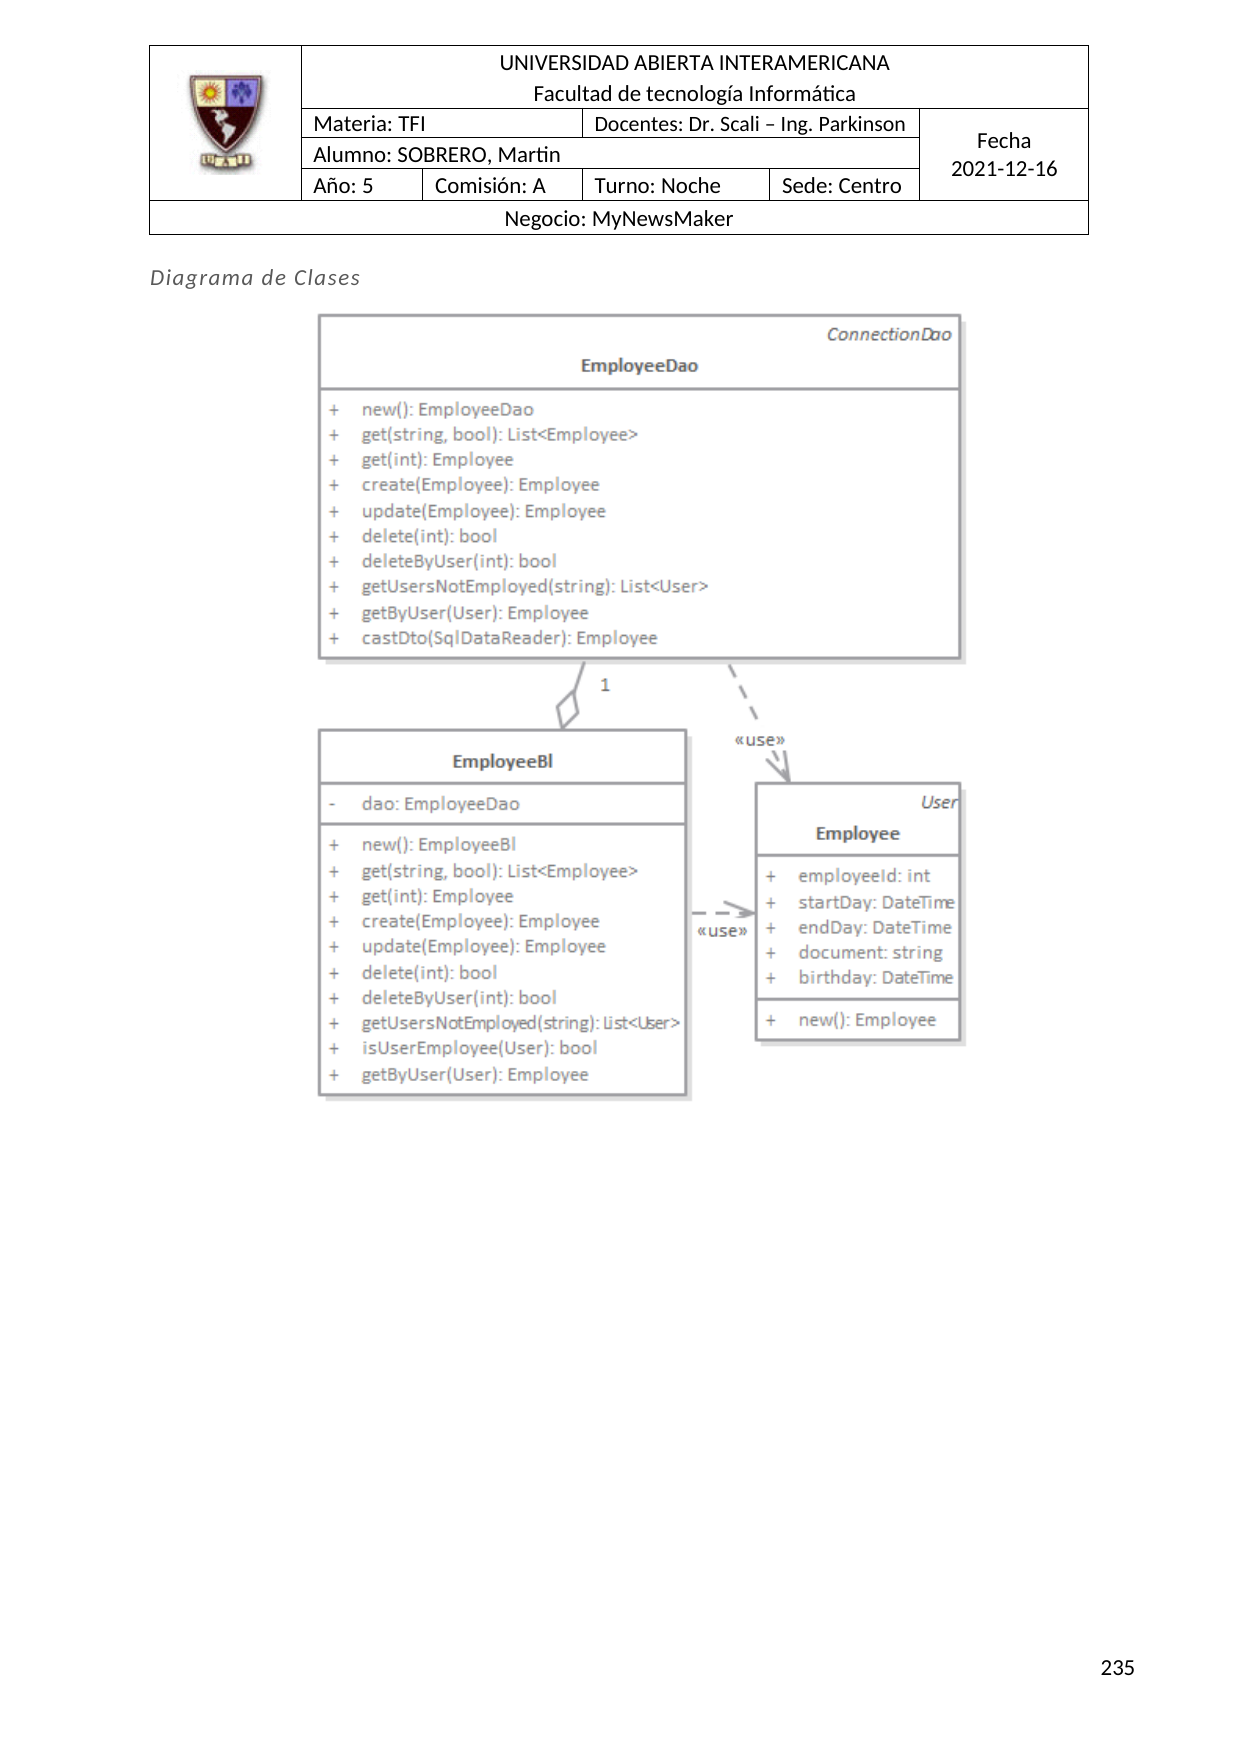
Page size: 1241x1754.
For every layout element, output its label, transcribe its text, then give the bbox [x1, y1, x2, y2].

picture [175, 67, 276, 180]
subtitle Diagrama de Clases [150, 263, 1135, 291]
picture [315, 311, 971, 1106]
